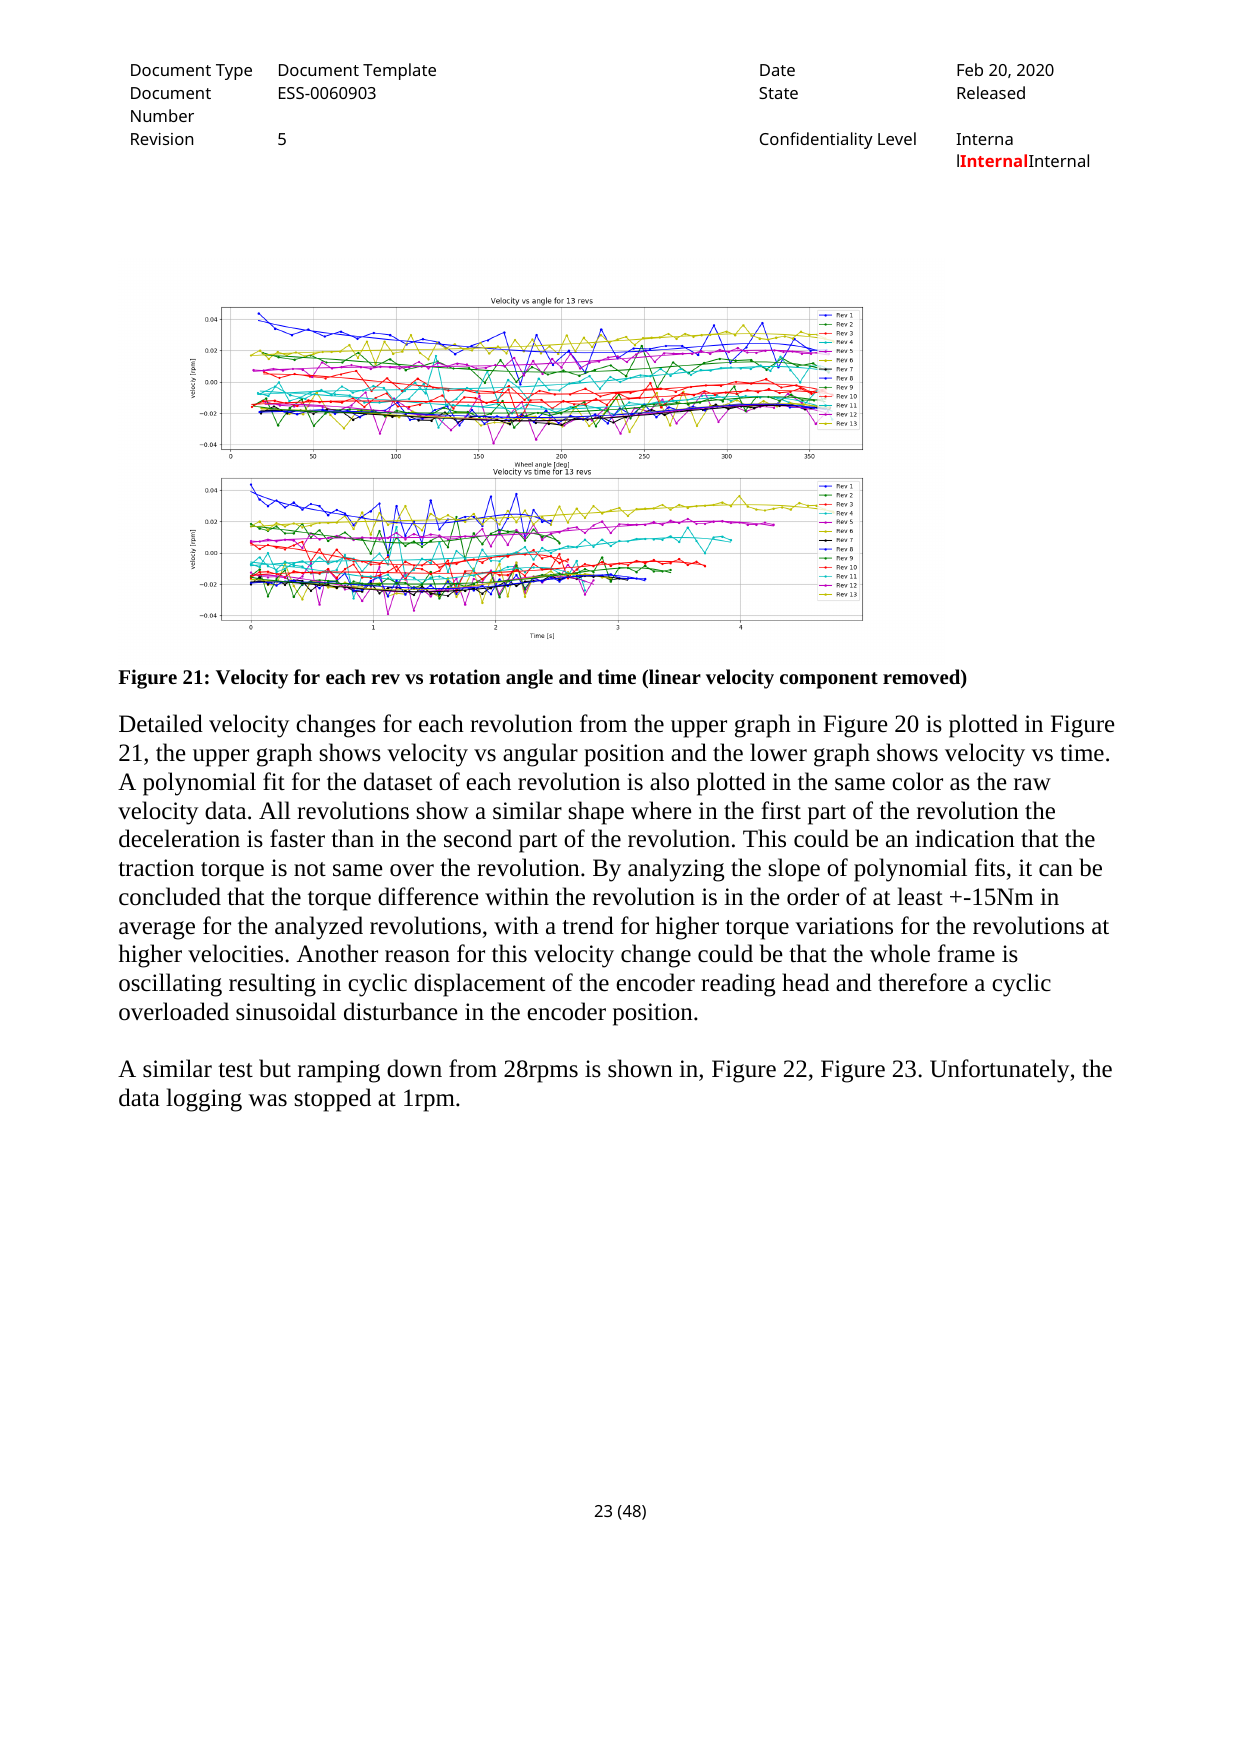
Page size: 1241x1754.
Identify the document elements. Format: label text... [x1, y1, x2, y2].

picture [118, 258, 945, 665]
text Figure 21: Velocity for each rev vs rotation angle and time (linear velocity component removed) [118, 664, 1122, 689]
text Detailed velocity changes for each revolution from the upper graph in Figure 3 is plotted in Figure 4, the upper graph shows velocity vs angular position and the lower graph shows velocity vs time. A polynomial fit for the dataset of each revolution is also plotted in the same color as the raw velocity data. All revolutions show a similar shape where in the first part of the revolution the deceleration is faster than in the second part of the revolution. This could be an indication that the traction torque is not same over the revolution. By analyzing the slope of polynomial fits, it can be concluded that the torque difference within the revolution is in the order of at least +-15Nm in average for the analyzed revolutions, with a trend for higher torque variations for the revolutions at higher velocities. Another reason for this velocity change could be that the whole frame is oscillating resulting in cyclic displacement of the encoder reading head and therefore a cyclic overloaded sinusoidal disturbance in the encoder position. [118, 709, 1122, 1026]
text A similar test but ramping down from 28rpms is shown in, Figure 9, Figure 10. Unfortunately, the data logging was stopped at 1rpm. [118, 1054, 1122, 1112]
